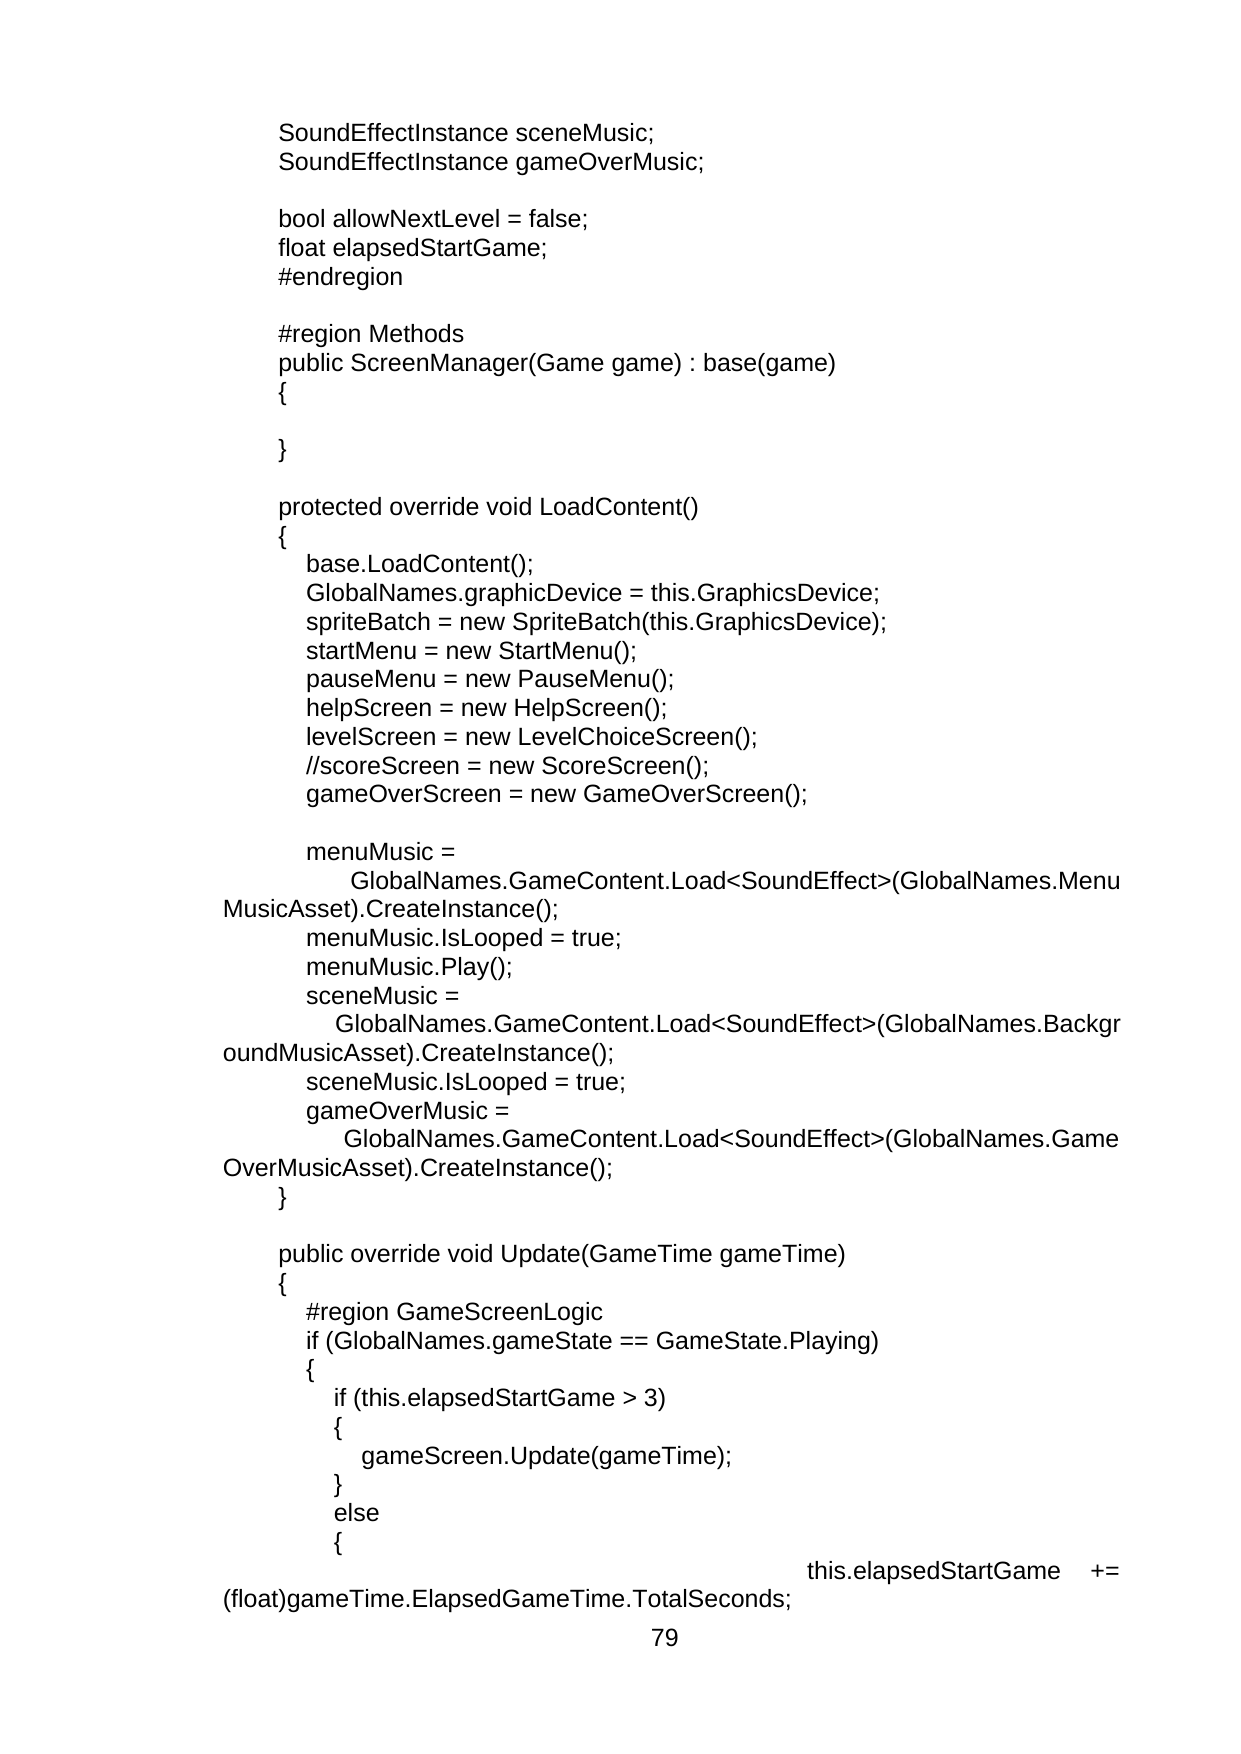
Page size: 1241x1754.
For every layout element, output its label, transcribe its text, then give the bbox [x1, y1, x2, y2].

text { [223, 1268, 1122, 1297]
text startMenu = new StartMenu(); [223, 636, 1122, 664]
text { [223, 521, 1122, 549]
text } [223, 1469, 1122, 1498]
text { [223, 1412, 1122, 1441]
text GlobalNames.GameContent.Load<SoundEffect>(GlobalNames.BackgroundMusicAsset).CreateInstance(); [223, 1009, 1122, 1067]
text gameOverMusic = [223, 1096, 1122, 1124]
text menuMusic.Play(); [223, 952, 1122, 981]
text spriteBatch = new SpriteBatch(this.GraphicsDevice); [223, 607, 1122, 636]
text gameOverScreen = new GameOverScreen(); [223, 779, 1122, 808]
text sceneMusic = [223, 981, 1122, 1009]
text gameScreen.Update(gameTime); [223, 1441, 1122, 1469]
text { [223, 1354, 1122, 1383]
text #endregion [223, 262, 1122, 291]
text levelScreen = new LevelChoiceScreen(); [223, 722, 1122, 751]
text if (GlobalNames.gameState == GameState.Playing) [223, 1326, 1122, 1354]
text protected override void LoadContent() [223, 492, 1122, 521]
text } [223, 1182, 1122, 1211]
text { [223, 1527, 1122, 1556]
text menuMusic.IsLooped = true; [223, 923, 1122, 952]
text this.elapsedStartGame += (float)gameTime.ElapsedGameTime.TotalSeconds; [223, 1556, 1122, 1613]
text GlobalNames.GameContent.Load<SoundEffect>(GlobalNames.GameOverMusicAsset).CreateInstance(); [223, 1124, 1122, 1182]
text pauseMenu = new PauseMenu(); [223, 664, 1122, 693]
text #region Methods [223, 319, 1122, 348]
text { [223, 377, 1122, 406]
text helpScreen = new HelpScreen(); [223, 693, 1122, 722]
text base.LoadContent(); [223, 549, 1122, 578]
text if (this.elapsedStartGame > 3) [223, 1383, 1122, 1412]
text sceneMusic.IsLooped = true; [223, 1067, 1122, 1096]
text public ScreenManager(Game game) : base(game) [223, 348, 1122, 377]
text SoundEffectInstance sceneMusic; [223, 118, 1122, 147]
text else [223, 1498, 1122, 1527]
text GlobalNames.graphicDevice = this.GraphicsDevice; [223, 578, 1122, 607]
text //scoreScreen = new ScoreScreen(); [223, 751, 1122, 779]
text bool allowNextLevel = false; [223, 204, 1122, 233]
text public override void Update(GameTime gameTime) [223, 1239, 1122, 1268]
text float elapsedStartGame; [223, 233, 1122, 262]
text SoundEffectInstance gameOverMusic; [223, 147, 1122, 176]
text GlobalNames.GameContent.Load<SoundEffect>(GlobalNames.MenuMusicAsset).CreateInstance(); [223, 866, 1122, 923]
text } [223, 434, 1122, 463]
text menuMusic = [223, 837, 1122, 866]
text #region GameScreenLogic [223, 1297, 1122, 1326]
